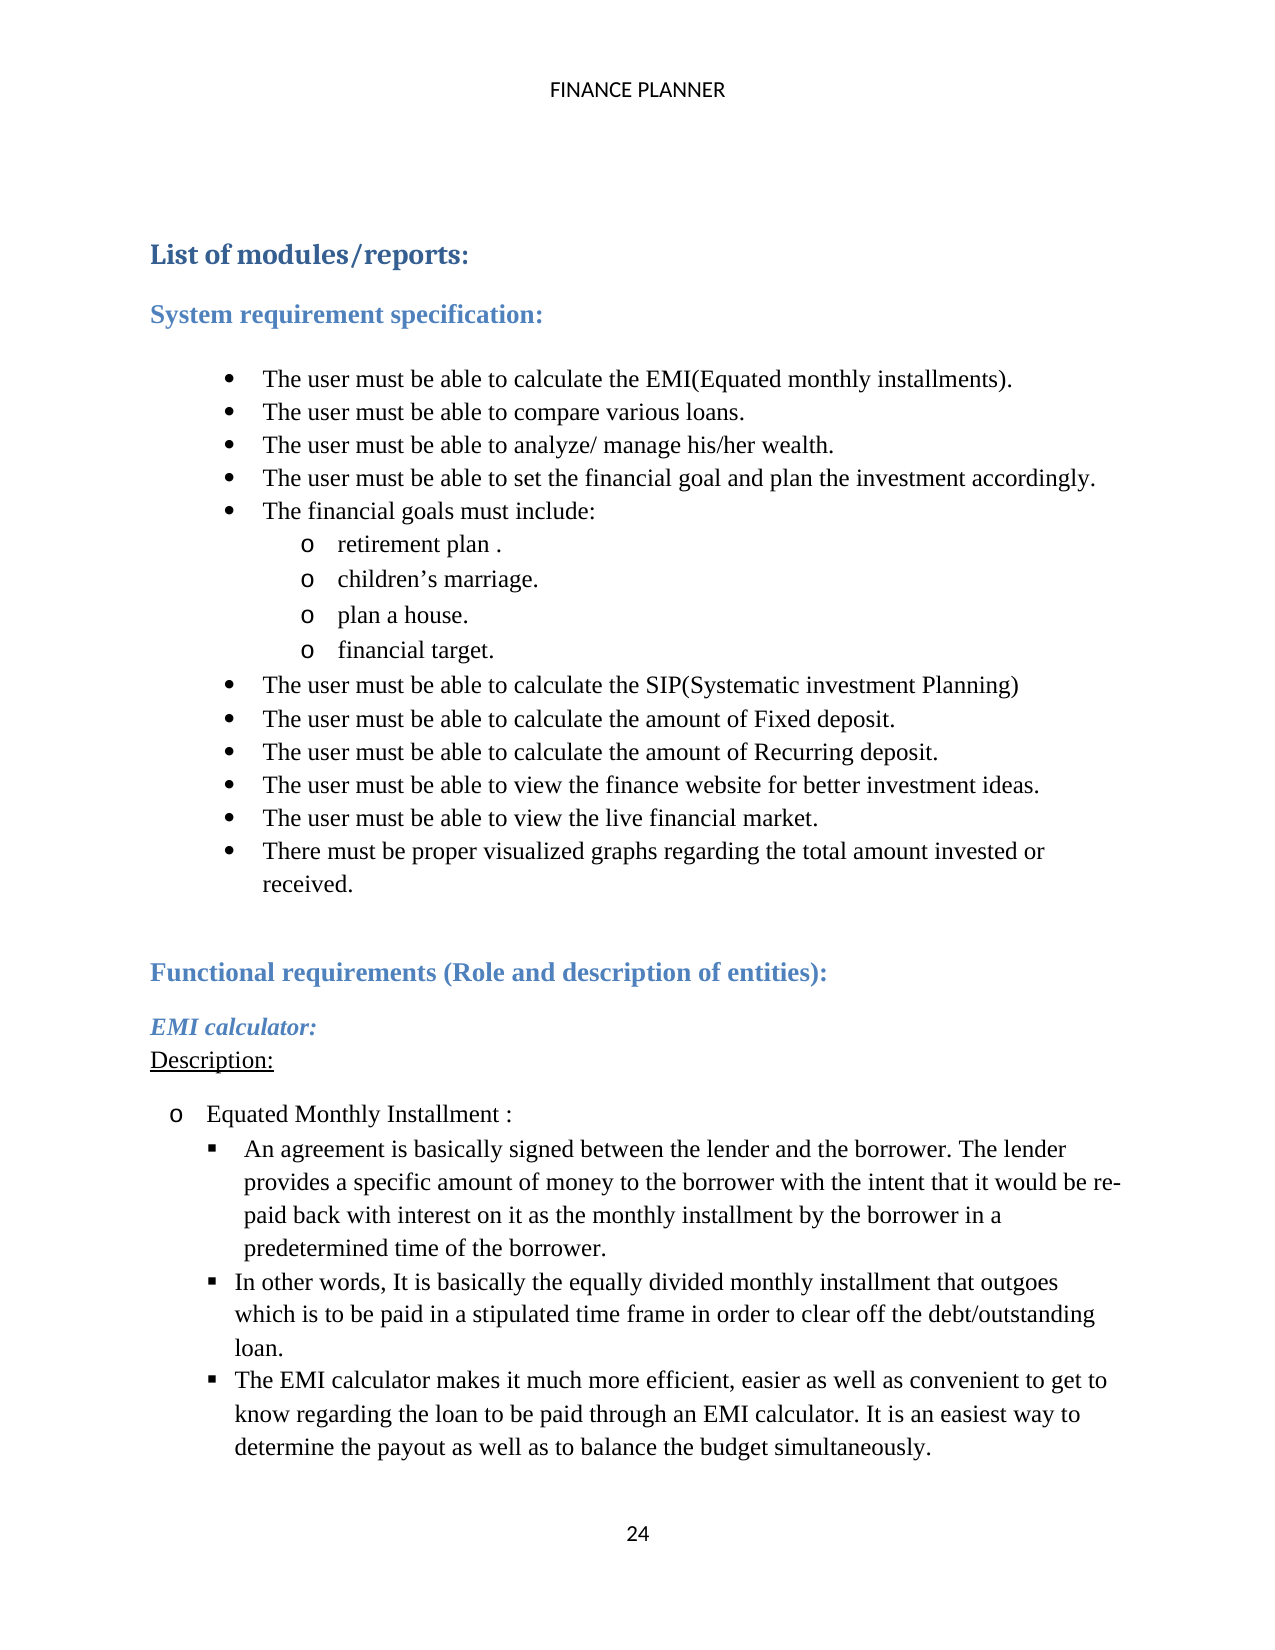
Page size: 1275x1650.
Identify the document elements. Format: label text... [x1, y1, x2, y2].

list financial target. [300, 635, 1125, 666]
list There must be proper visualized graphs regarding the total amount invested or received. [225, 836, 1125, 897]
subtitle List of modules/reports: [150, 238, 1125, 272]
list plan a house. [300, 600, 1125, 631]
subtitle Functional requirements (Role and description of entities): [150, 956, 1125, 987]
list The user must be able to calculate the amount of Fixed deposit. [225, 704, 1125, 732]
list The EMI calculator makes it much more efficient, easier as well as convenient to get to know regarding the loan to be paid through an EMI calculator. It is an easiest way to determine the payout as well as to balance the budget simultaneously. [206, 1366, 1125, 1460]
list children’s marriage. [300, 564, 1125, 595]
list The user must be able to compare various loans. [225, 397, 1125, 426]
subtitle System requirement specification: [150, 298, 1125, 329]
subtitle EMI calculator: [150, 1012, 1125, 1041]
list The user must be able to set the financial goal and plan the investment accordingly. [225, 463, 1125, 492]
list The user must be able to view the live financial market. [225, 803, 1125, 831]
list An agreement is basically signed between the lender and the borrower. The lender provides a specific amount of money to the borrower with the intent that it would be re-paid back with interest on it as the monthly installment by the borrower in a predetermined time of the borrower. [206, 1134, 1125, 1262]
list The user must be able to calculate the SIP(Systematic investment Planning) [225, 671, 1125, 699]
text Description: [150, 1045, 1125, 1074]
list The user must be able to analyze/ manage his/her wealth. [225, 430, 1125, 459]
list The user must be able to calculate the EMI(Equated monthly installments). [225, 364, 1125, 393]
list Equated Monthly Installment : [169, 1099, 1125, 1130]
list retirement plan . [300, 529, 1125, 560]
list In other words, It is basically the equally divided monthly installment that outgoes which is to be paid in a stipulated time frame in order to clear off the debt/outstanding loan. [206, 1267, 1125, 1361]
list The financial goals must include: [225, 496, 1125, 525]
list The user must be able to calculate the amount of Recurring deposit. [225, 737, 1125, 765]
list The user must be able to view the finance website for better investment ideas. [225, 770, 1125, 798]
